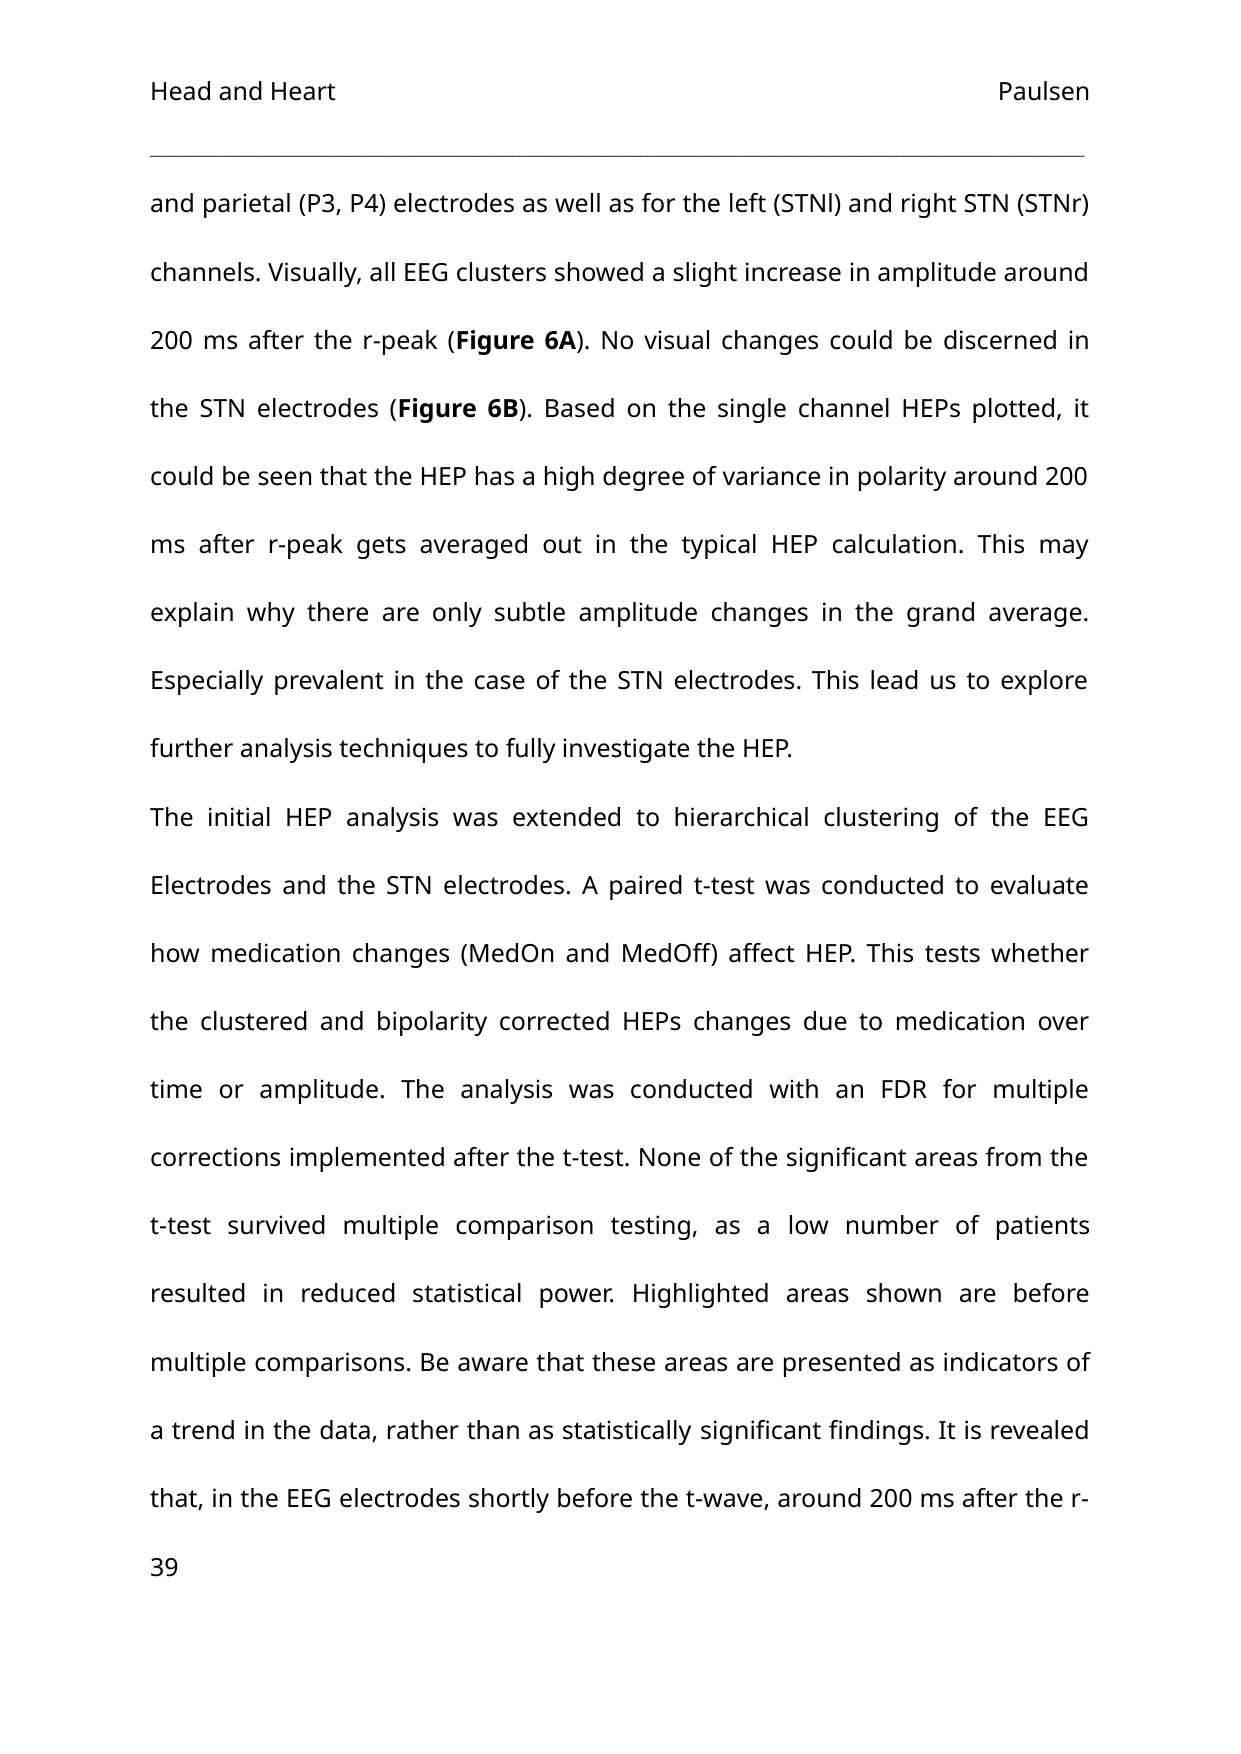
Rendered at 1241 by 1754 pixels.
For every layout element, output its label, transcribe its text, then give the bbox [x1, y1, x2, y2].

text We next investigated the neuronal data on medication modulation. The HEP averages were calculated for the EEG clusters of frontal (F3, F4), central (C3, C4), and parietal (P3, P4) electrodes as well as for the left (STNl) and right STN (STNr) channels. Visually, all EEG clusters showed a slight increase in amplitude around 200 ms after the r-peak (Figure 6A). No visual changes could be discerned in the STN electrodes (Figure 6B). Based on the single channel HEPs plotted, it could be seen that the HEP has a high degree of variance in polarity around 200 ms after r-peak gets averaged out in the typical HEP calculation. This may explain why there are only subtle amplitude changes in the grand average. Especially prevalent in the case of the STN electrodes. This lead us to explore further analysis techniques to fully investigate the HEP. [150, 186, 1090, 765]
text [150, 799, 1090, 1514]
